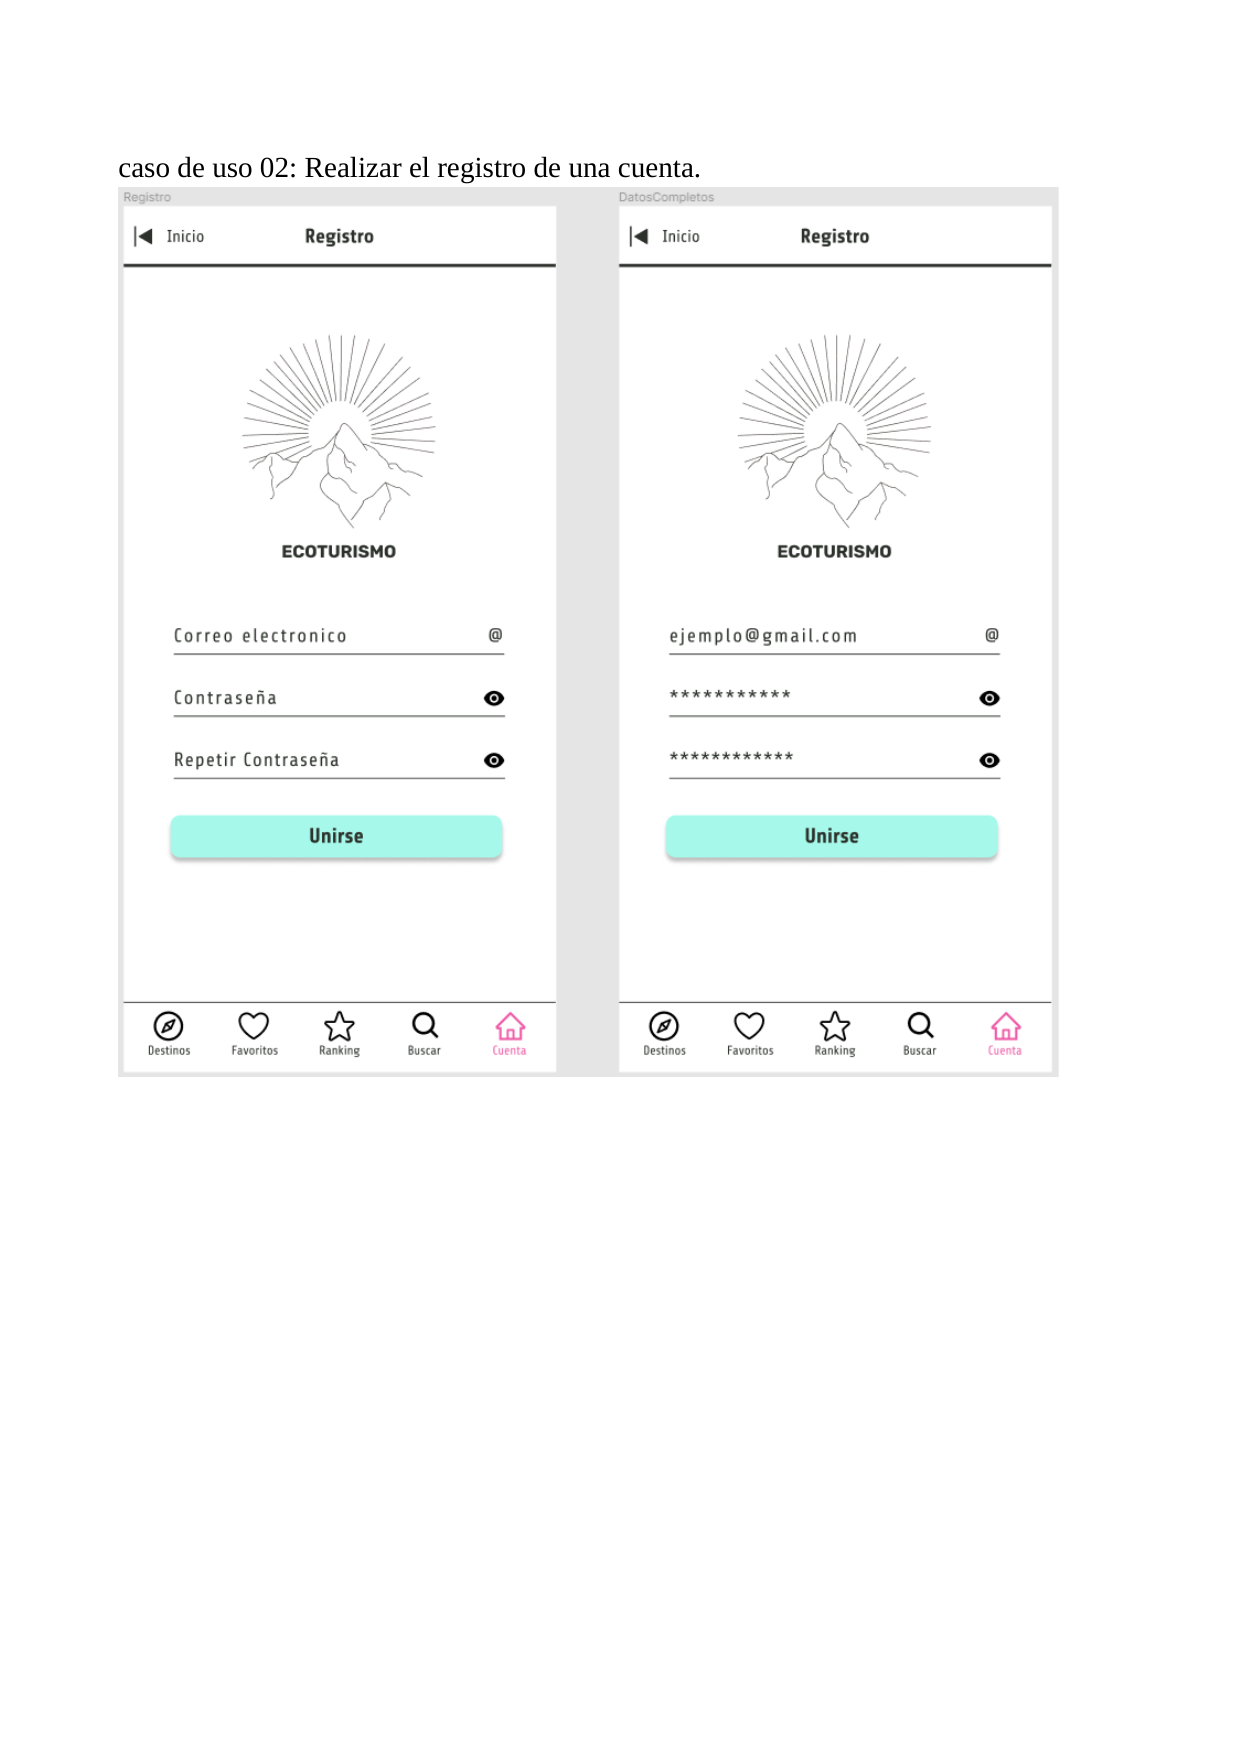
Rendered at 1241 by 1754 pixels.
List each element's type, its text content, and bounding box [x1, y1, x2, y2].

picture [118, 187, 1059, 1077]
